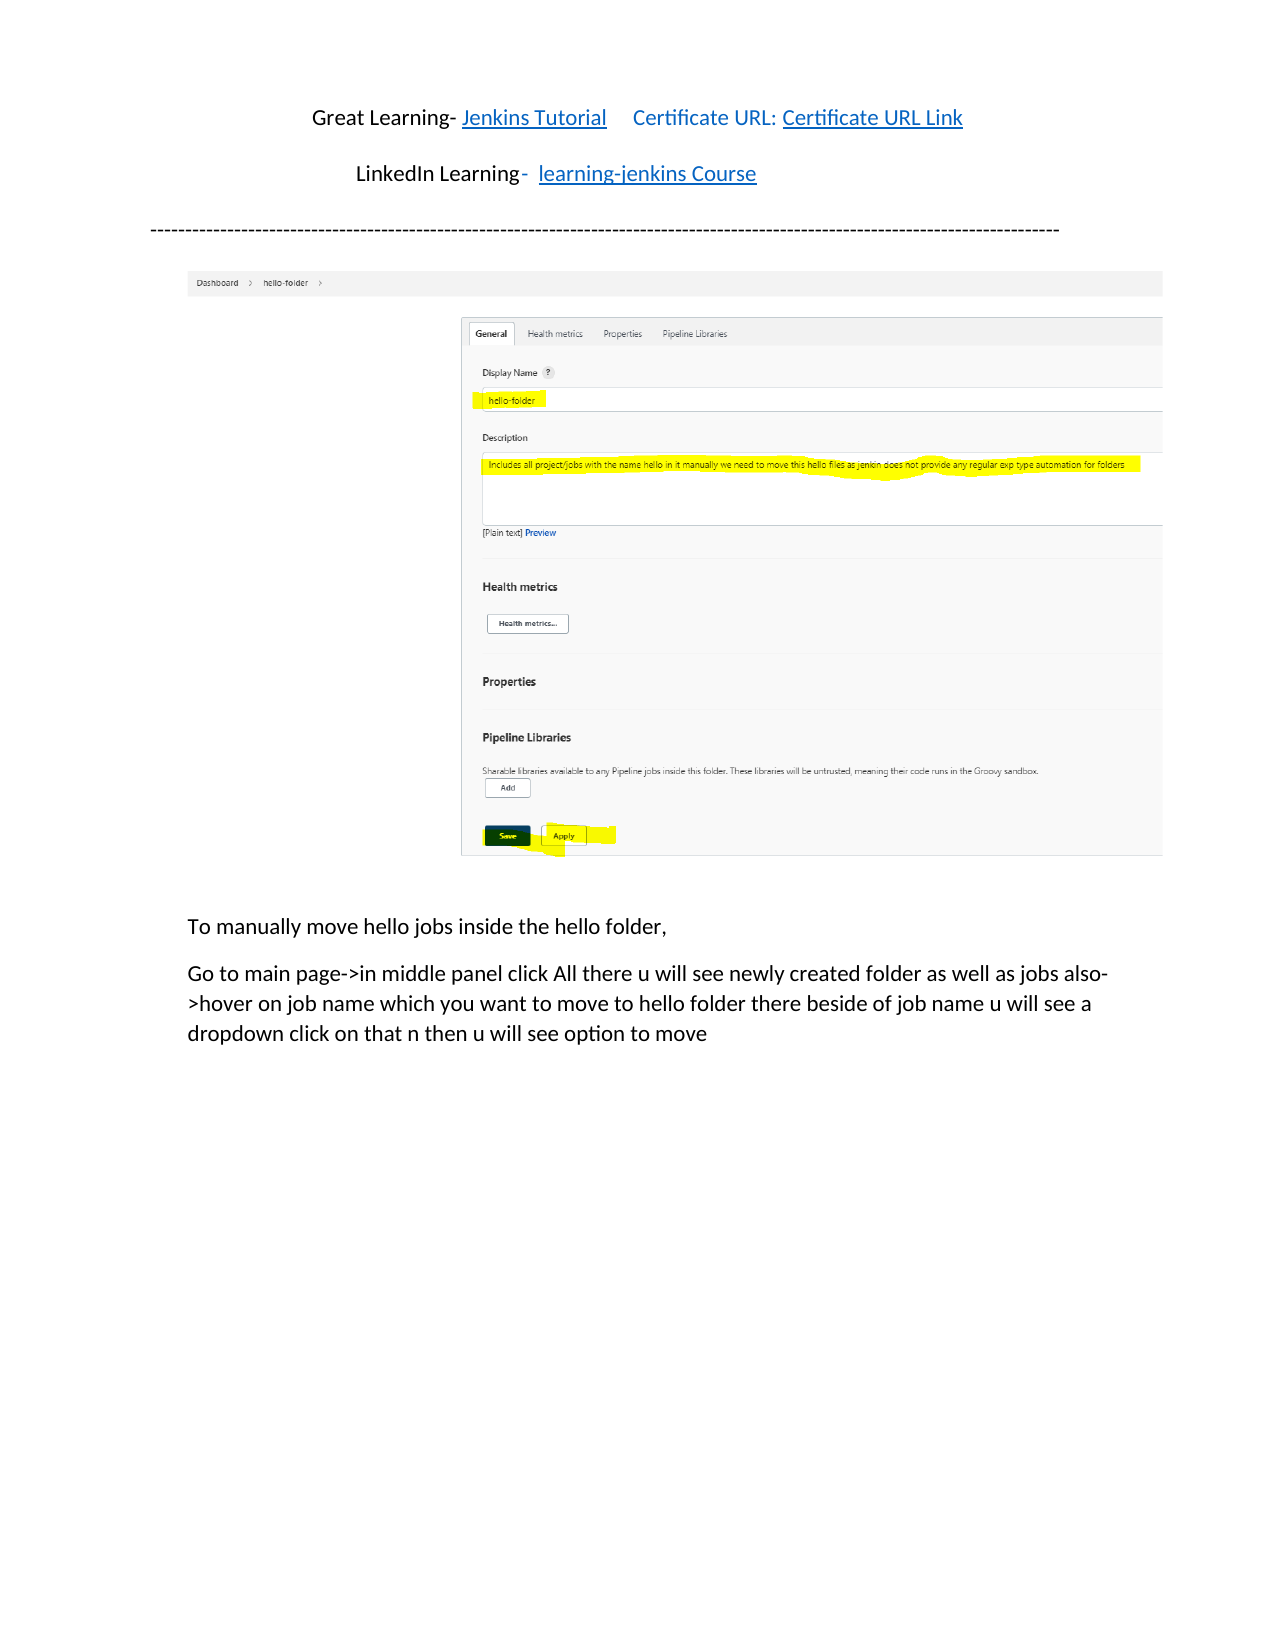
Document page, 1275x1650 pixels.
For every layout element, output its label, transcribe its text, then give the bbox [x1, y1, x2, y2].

text To manually move hello jobs inside the hello folder, [187, 912, 1125, 940]
text Go to main page->in middle panel click All there u will see newly created folder as well as jobs also->hover on job name which you want to move to hello folder there beside of job name u will see a dropdown click on that n then u will see option to move [187, 959, 1125, 1048]
picture [187, 271, 1163, 894]
